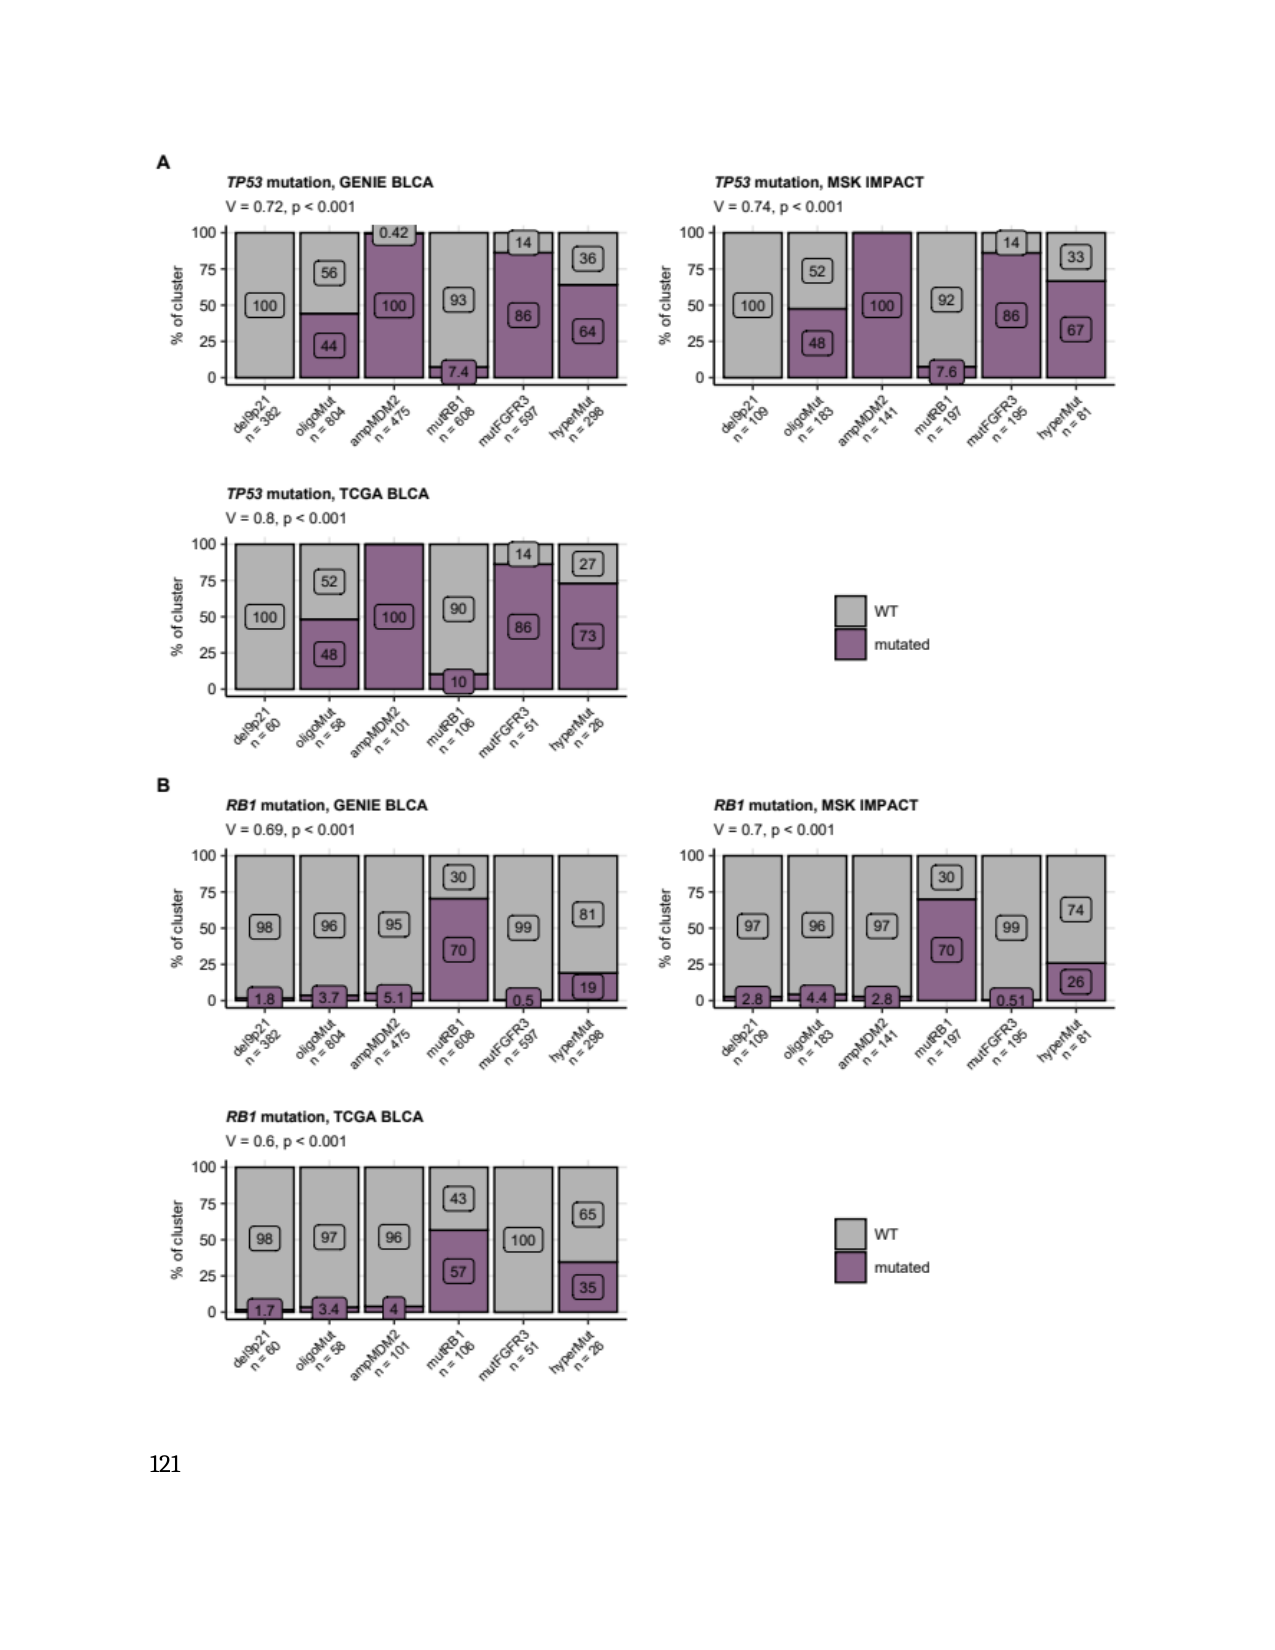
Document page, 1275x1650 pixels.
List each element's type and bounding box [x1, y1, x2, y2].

picture [150, 150, 1125, 1395]
